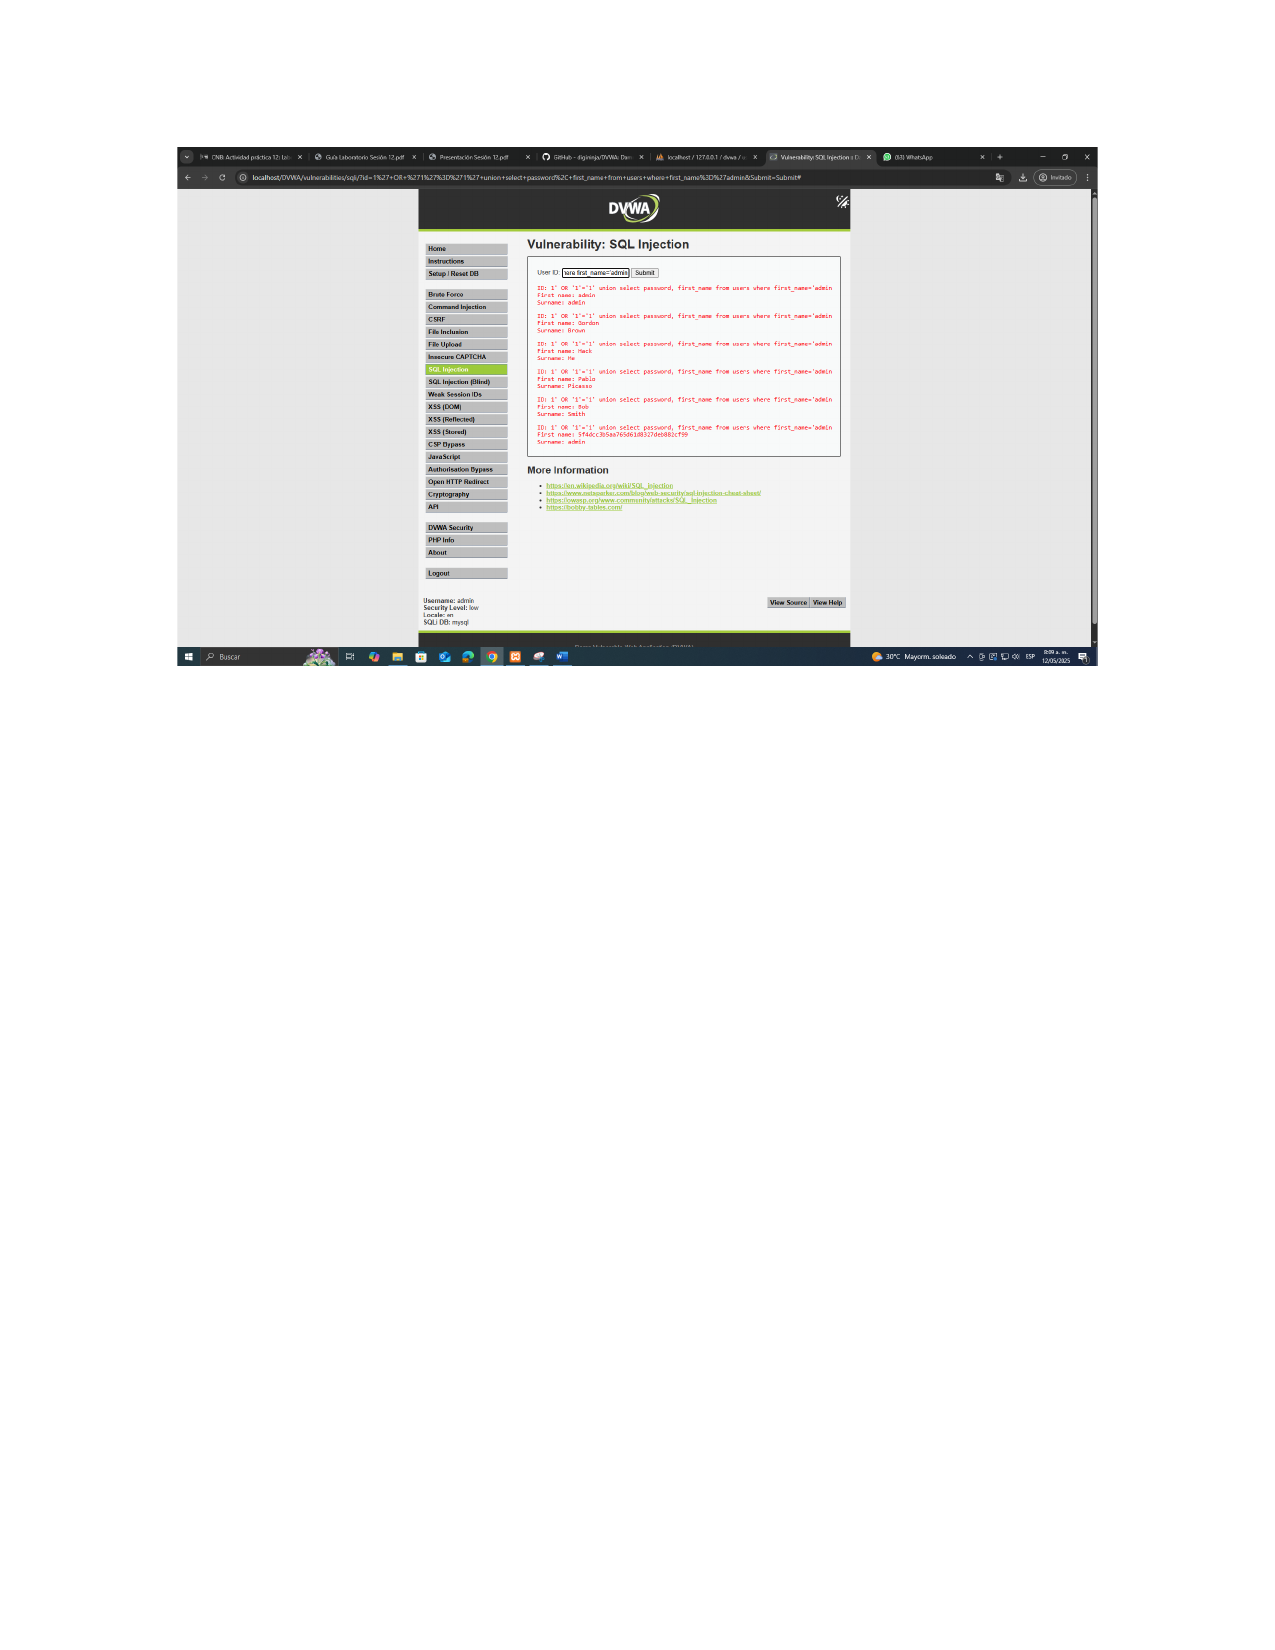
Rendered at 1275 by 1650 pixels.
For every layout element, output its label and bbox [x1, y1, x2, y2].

picture [177, 147, 1098, 666]
